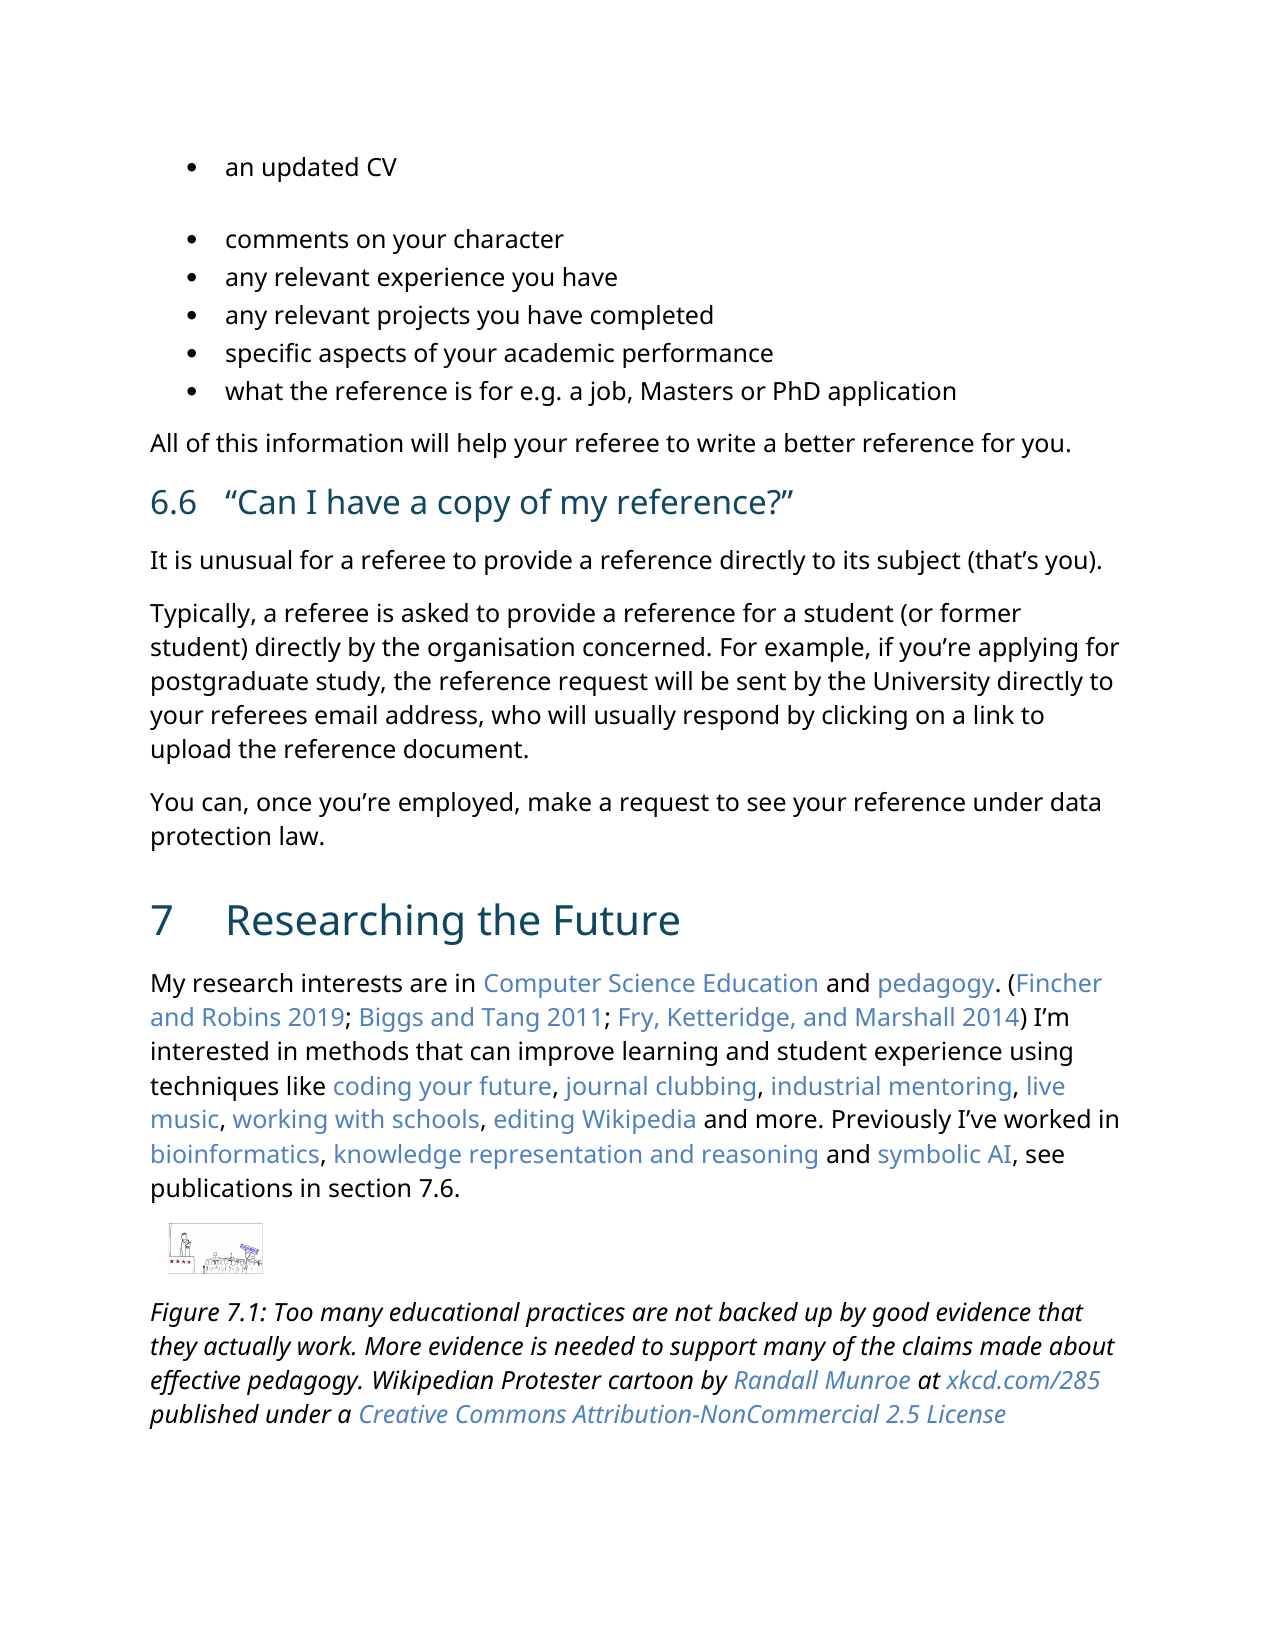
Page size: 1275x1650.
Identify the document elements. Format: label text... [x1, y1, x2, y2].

text My research interests are in Computer Science Education and pedagogy. (Fincher and Robins 2019; Biggs and Tang 2011; Fry, Ketteridge, and Marshall 2014) I’m interested in methods that can improve learning and student experience using techniques like coding your future, journal clubbing, industrial mentoring, live music, working with schools, editing Wikipedia and more. Previously I’ve worked in bioinformatics, knowledge representation and reasoning and symbolic AI, see publications in section 7.6. [150, 966, 1125, 1204]
list any relevant projects you have completed [187, 297, 1125, 332]
text Figure 7.1: Too many educational practices are not backed up by good evidence that they actually work. More evidence is needed to support many of the claims made about effective pedagogy. Wikipedian Protester cartoon by Randall Munroe at xkcd.com/285 published under a Creative Commons Attribution-NonCommercial 2.5 License [150, 1295, 1125, 1431]
text Typically, a referee is asked to provide a reference for a student (or former student) directly by the organisation concerned. For example, if you’re applying for postgraduate study, the reference request will be sent by the University directly to your referees email address, who will usually respond by clicking on a link to upload the reference document. [150, 596, 1125, 766]
text It is unusual for a referee to provide a reference directly to its subject (that’s you). [150, 543, 1125, 577]
text You can, once you’re employed, make a request to see your reference under data protection law. [150, 785, 1125, 853]
picture [168, 1223, 263, 1274]
text All of this information will help your referee to write a better reference for you. [150, 426, 1125, 460]
subtitle 6.6 “Can I have a copy of my reference?” [150, 479, 1125, 524]
list what the reference is for e.g. a job, Masters or PhD application [187, 373, 1125, 407]
list comments on your character [187, 222, 1125, 256]
list any relevant experience you have [187, 260, 1125, 294]
list an updated CV [187, 150, 1125, 218]
list specific aspects of your academic performance [187, 335, 1125, 369]
subtitle 7 Researching the Future [150, 890, 1125, 947]
